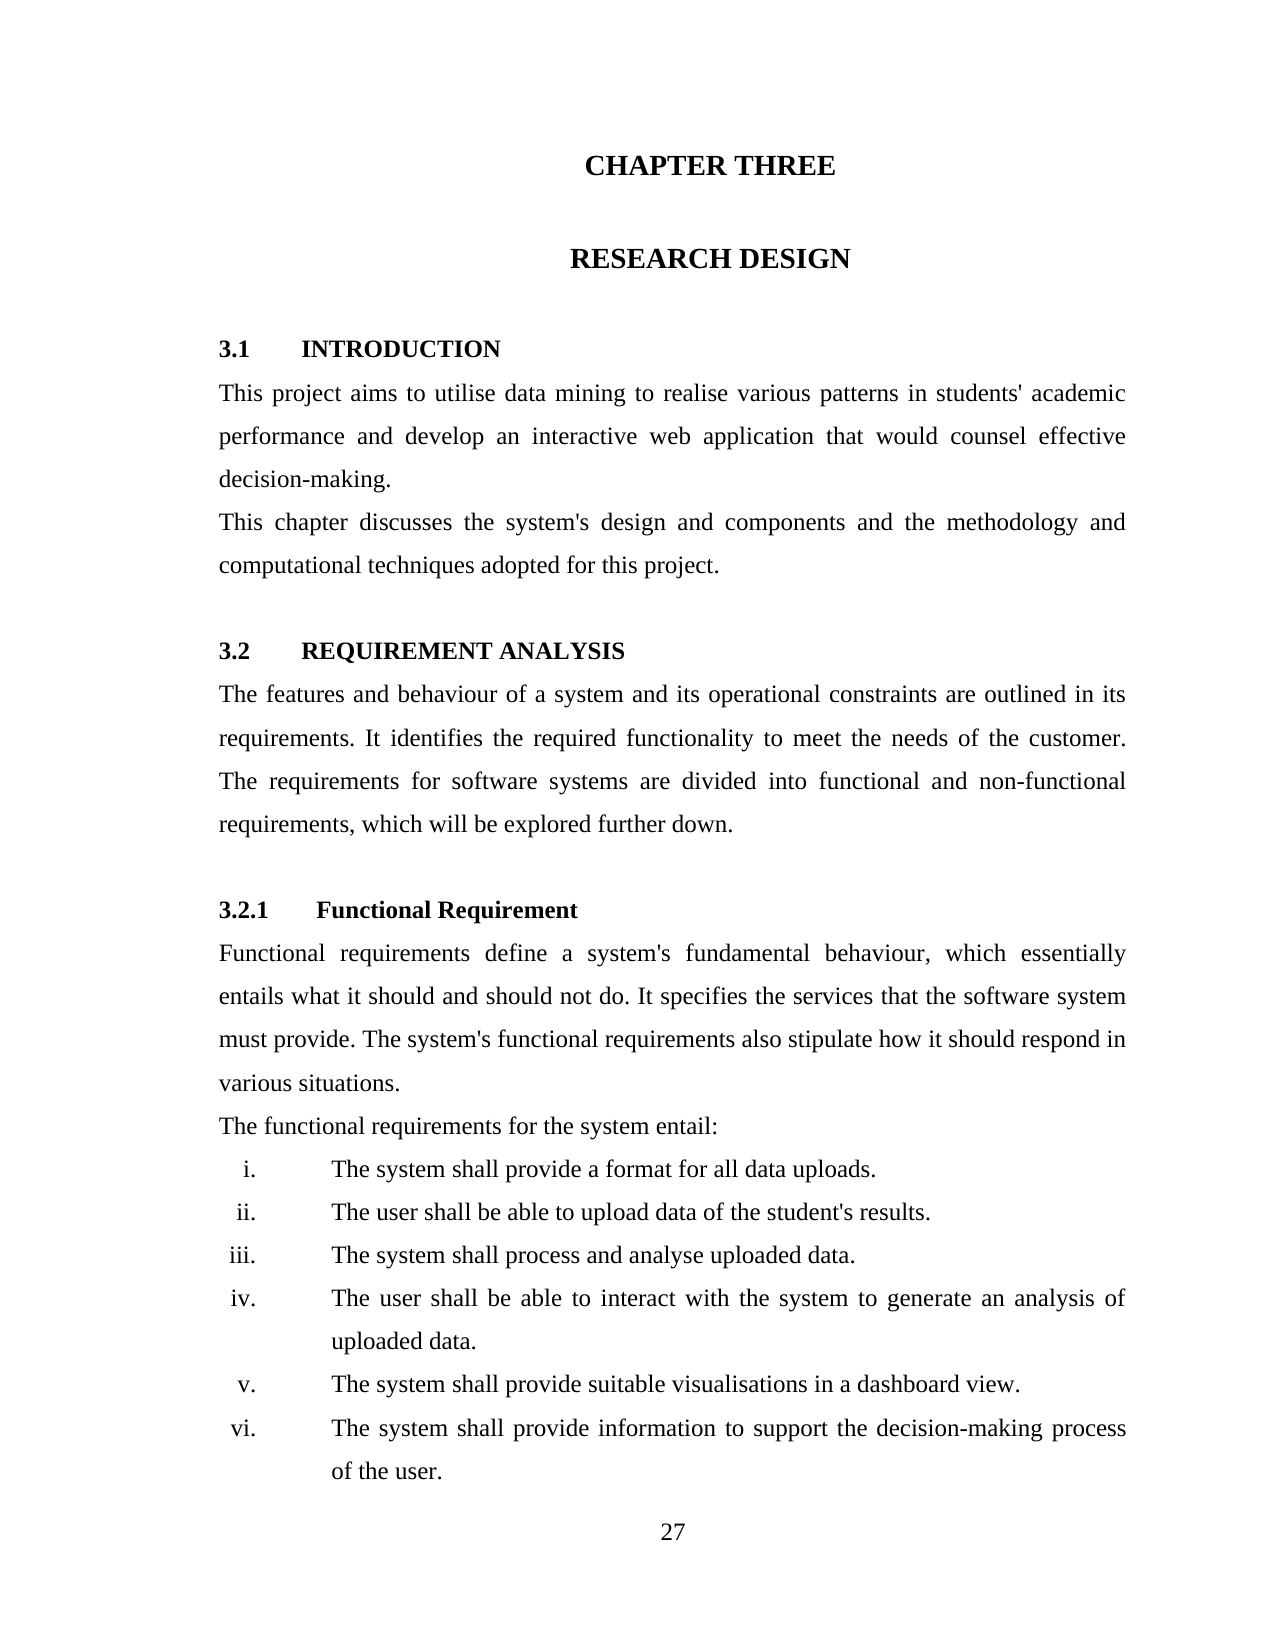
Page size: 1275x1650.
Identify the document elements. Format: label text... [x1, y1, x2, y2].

list The user shall be able to interact with the system to generate an analysis of uploaded data. [256, 1283, 1127, 1355]
text Functional requirements define a system's fundamental behaviour, which essentially entails what it should and should not do. It specifies the services that the software system must provide. The system's functional requirements also stipulate how it should respond in various situations. [218, 938, 1127, 1096]
subtitle CHAPTER THREE [293, 148, 1127, 181]
text The features and behaviour of a system and its operational constraints are outlined in its requirements. It identifies the required functionality to meet the needs of the customer. The requirements for software systems are divided into functional and non-functional requirements, which will be explored further down. [218, 679, 1127, 838]
text The functional requirements for the system entail: [218, 1111, 1127, 1139]
subtitle REQUIREMENT ANALYSIS [218, 636, 1127, 665]
list The user shall be able to upload data of the student's results. [256, 1197, 1127, 1226]
text This chapter discusses the system's design and components and the methodology and computational techniques adopted for this project. [218, 507, 1127, 579]
subtitle RESEARCH DESIGN [293, 241, 1127, 275]
list The system shall provide a format for all data uploads. [256, 1154, 1127, 1183]
list The system shall process and analyse uploaded data. [256, 1240, 1127, 1269]
subtitle Functional Requirement [218, 895, 1127, 924]
list The system shall provide information to support the decision-making process of the user. [256, 1413, 1127, 1484]
text This project aims to utilise data mining to realise various patterns in students' academic performance and develop an interactive web application that would counsel effective decision-making. [218, 378, 1127, 493]
list The system shall provide suitable visualisations in a dashboard view. [256, 1369, 1127, 1398]
subtitle INTRODUCTION [218, 334, 1127, 363]
